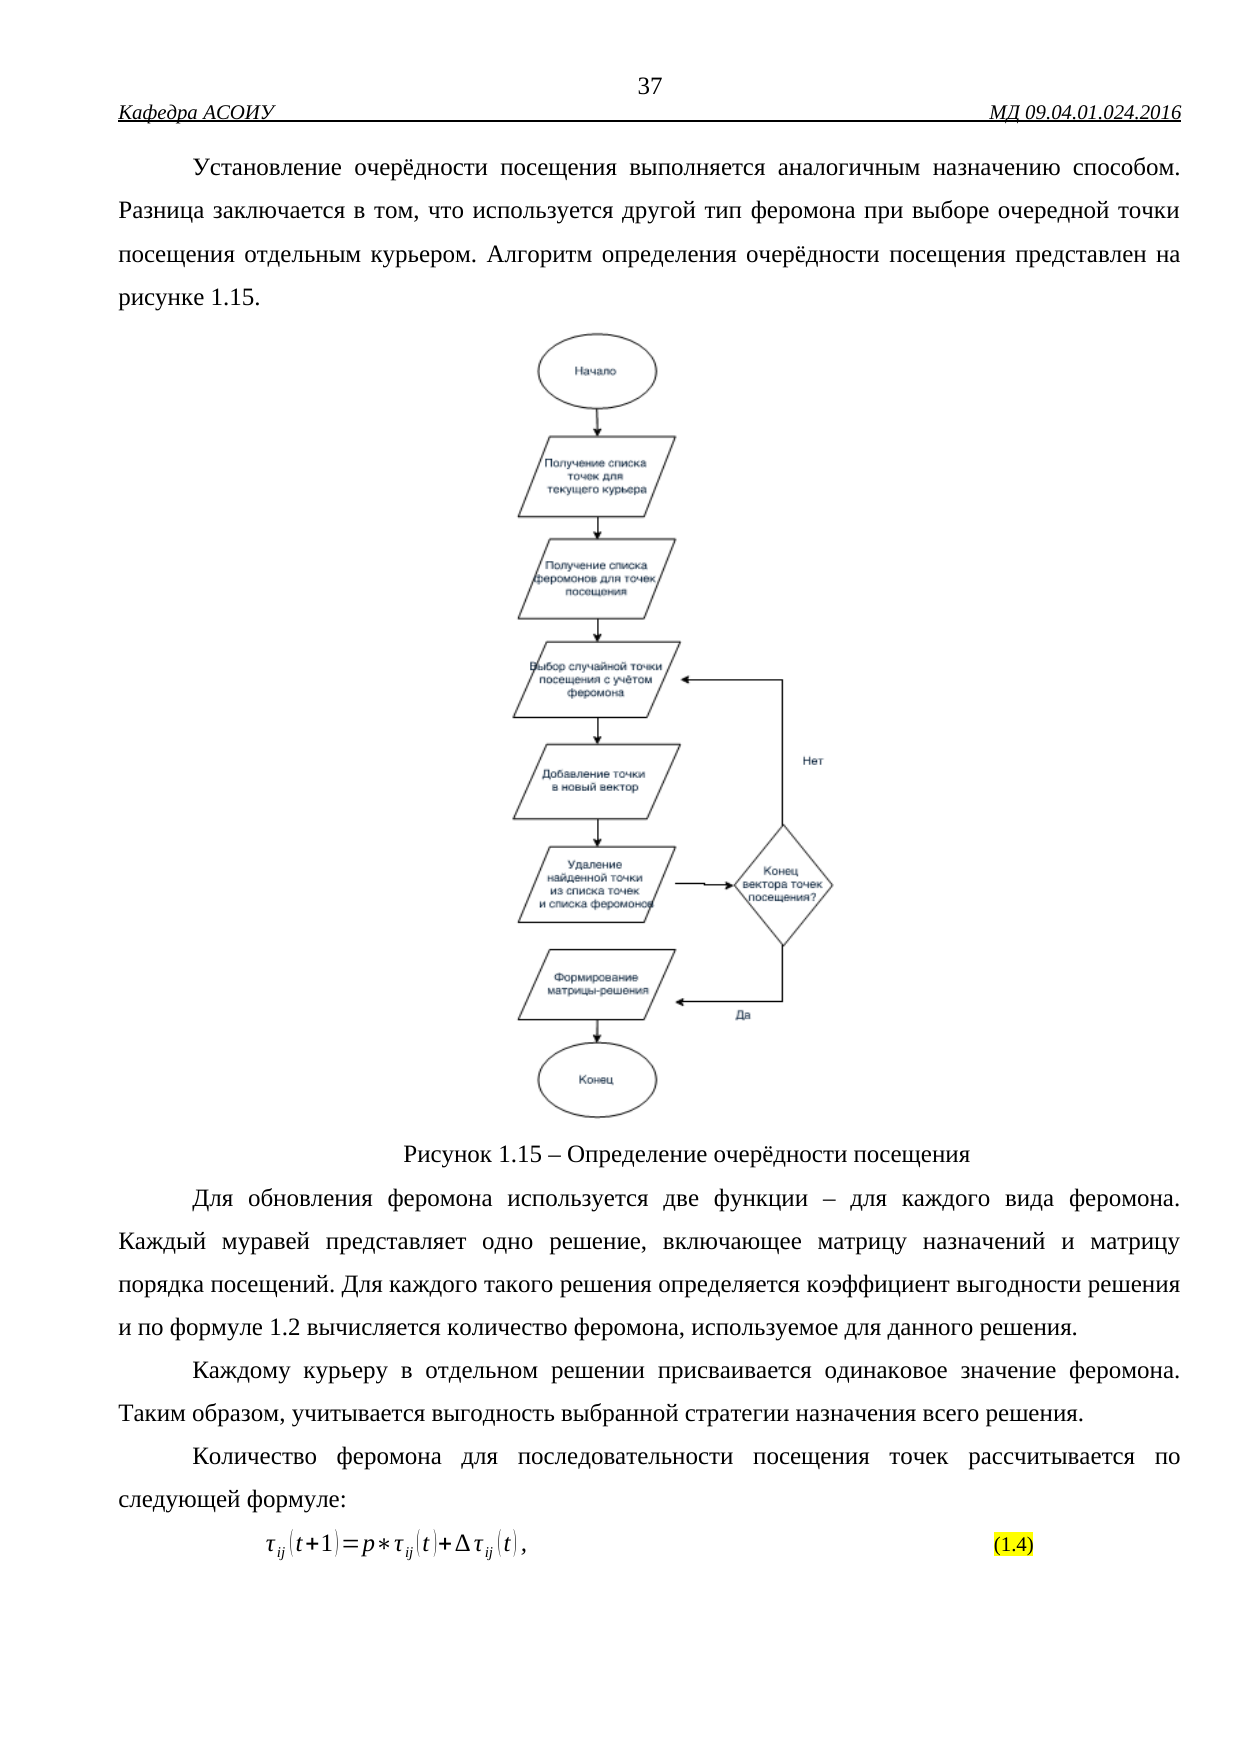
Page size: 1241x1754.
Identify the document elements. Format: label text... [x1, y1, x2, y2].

text Рисунок 1.15 – Определение очерёдности посещения [118, 1139, 1181, 1168]
text Установление очерёдности посещения выполняется аналогичным назначению способом. Разница заключается в том, что используется другой тип феромона при выборе очередной точки посещения отдельным курьером. Алгоритм определения очерёдности посещения представлен на рисунке 1.15. [118, 152, 1181, 311]
table_header [107, 1528, 679, 1572]
text Количество феромона для последовательности посещения точек рассчитывается по следующей формуле: [118, 1441, 1181, 1513]
text Каждому курьеру в отдельном решении присваивается одинаковое значение феромона. Таким образом, учитывается выгодность выбранной стратегии назначения всего решения. [118, 1355, 1181, 1427]
picture [353, 325, 946, 1126]
table_header (1.4) [679, 1528, 1045, 1572]
text Для обновления феромона используется две функции – для каждого вида феромона. Каждый муравей представляет одно решение, включающее матрицу назначений и матрицу порядка посещений. Для каждого такого решения определяется коэффициент выгодности решения и по формуле 1.2 вычисляется количество феромона, используемое для данного решения. [118, 1183, 1181, 1341]
